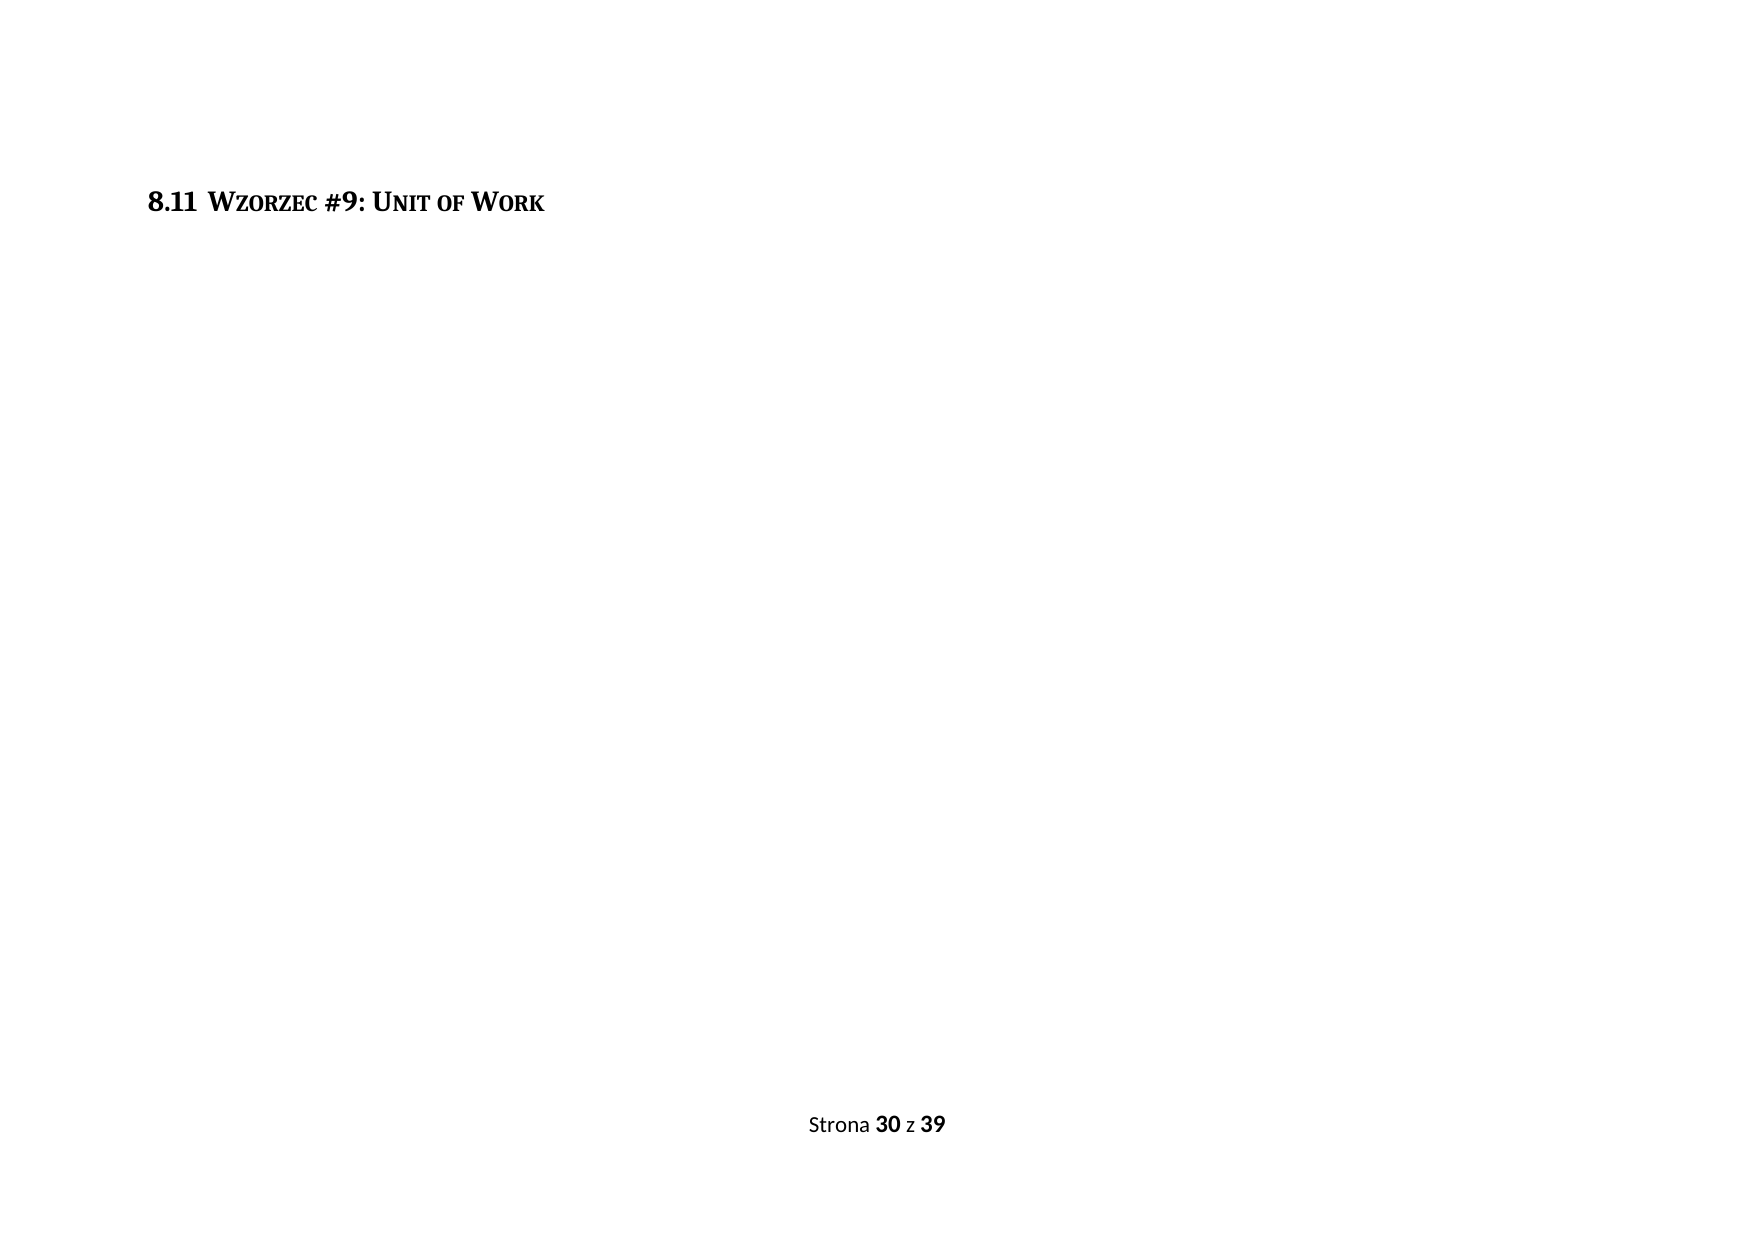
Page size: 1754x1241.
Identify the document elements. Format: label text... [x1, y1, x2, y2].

subtitle Wzorzec #9: Unit of Work [148, 185, 1606, 219]
